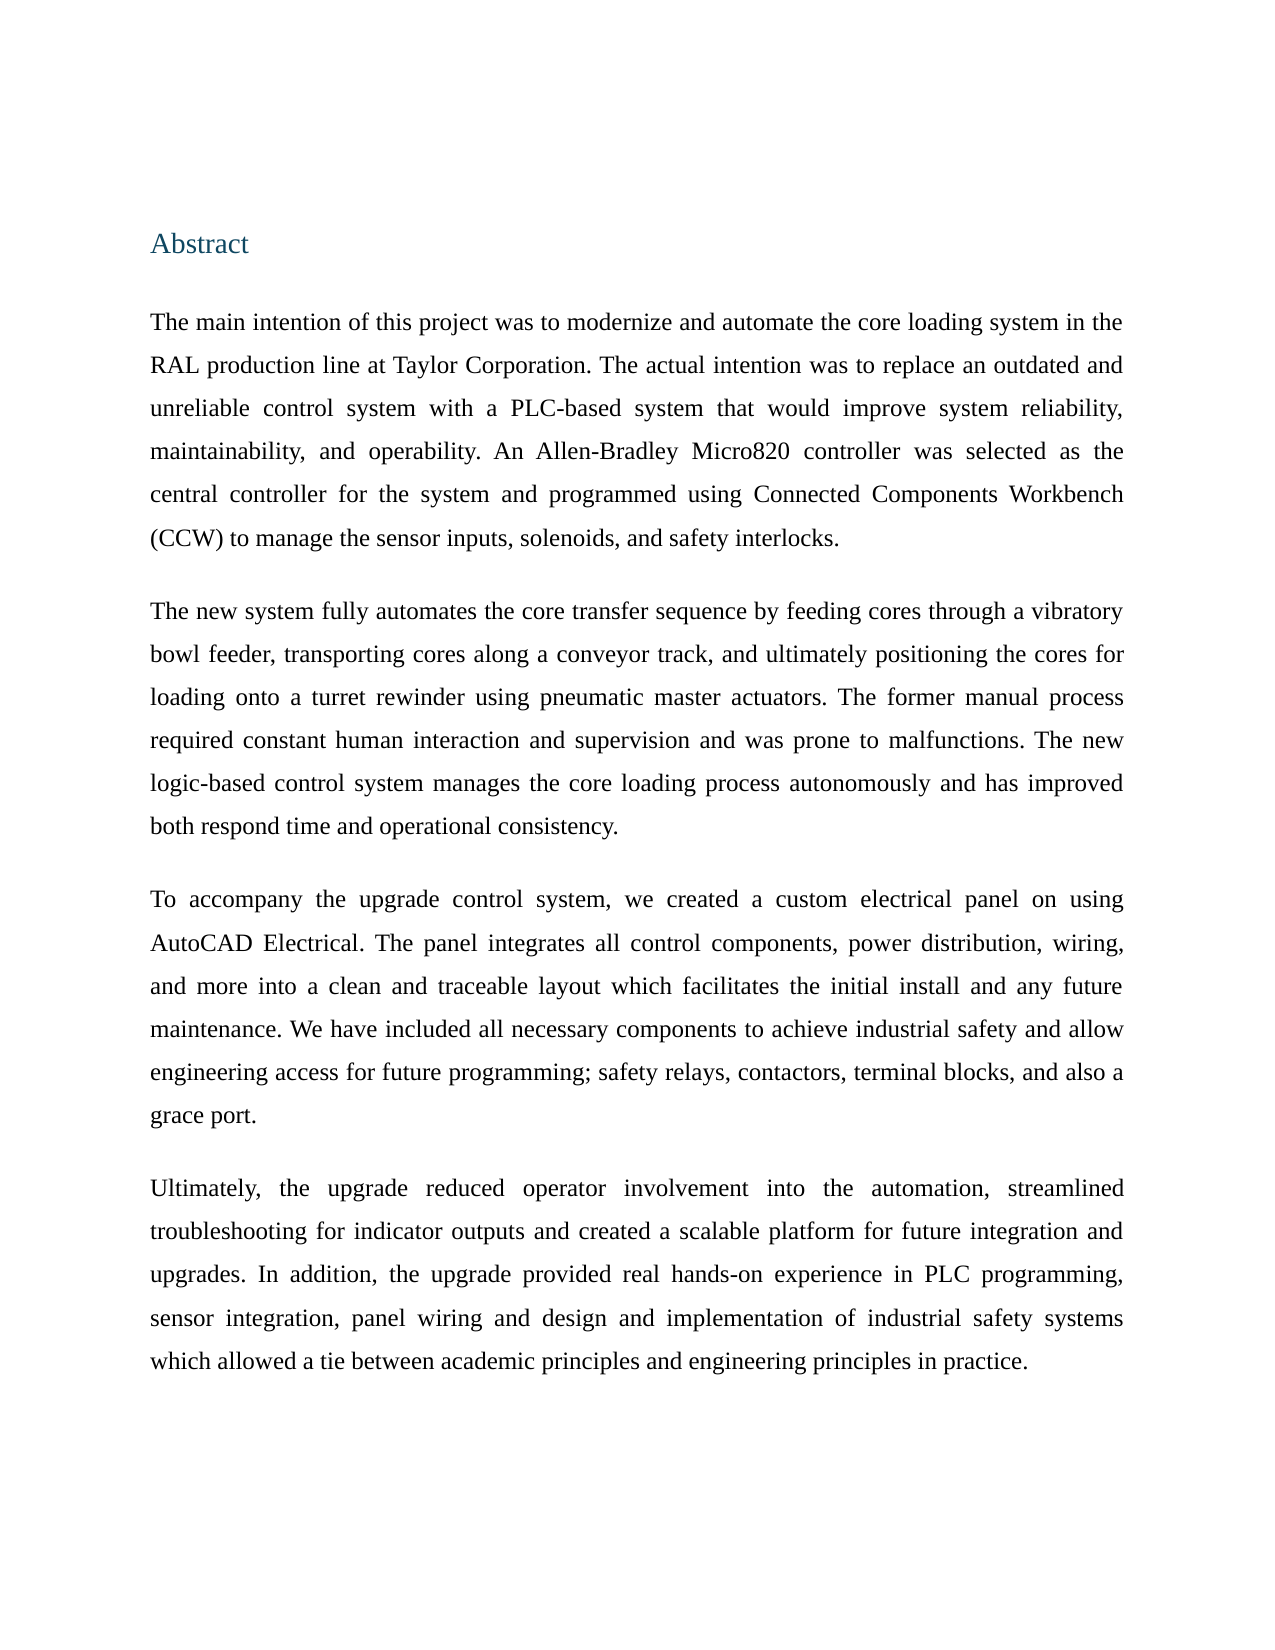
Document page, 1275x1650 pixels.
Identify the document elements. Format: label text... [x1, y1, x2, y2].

text To accompany the upgrade control system, we created a custom electrical panel on using AutoCAD Electrical. The panel integrates all control components, power distribution, wiring, and more into a clean and traceable layout which facilitates the initial install and any future maintenance. We have included all necessary components to achieve industrial safety and allow engineering access for future programming; safety relays, contactors, terminal blocks, and also a grace port. [150, 884, 1125, 1129]
text Ultimately, the upgrade reduced operator involvement into the automation, streamlined troubleshooting for indicator outputs and created a scalable platform for future integration and upgrades. In addition, the upgrade provided real hands-on experience in PLC programming, sensor integration, panel wiring and design and implementation of industrial safety systems which allowed a tie between academic principles and engineering principles in practice. [150, 1173, 1125, 1374]
subtitle Abstract [150, 227, 1125, 260]
text The new system fully automates the core transfer sequence by feeding cores through a vibratory bowl feeder, transporting cores along a conveyor track, and ultimately positioning the cores for loading onto a turret rewinder using pneumatic master actuators. The former manual process required constant human interaction and supervision and was prone to malfunctions. The new logic-based control system manages the core loading process autonomously and has improved both respond time and operational consistency. [150, 596, 1125, 840]
text The main intention of this project was to modernize and automate the core loading system in the RAL production line at Taylor Corporation. The actual intention was to replace an outdated and unreliable control system with a PLC-based system that would improve system reliability, maintainability, and operability. An Allen-Bradley Micro820 controller was selected as the central controller for the system and programmed using Connected Components Workbench (CCW) to manage the sensor inputs, solenoids, and safety interlocks. [150, 307, 1125, 551]
